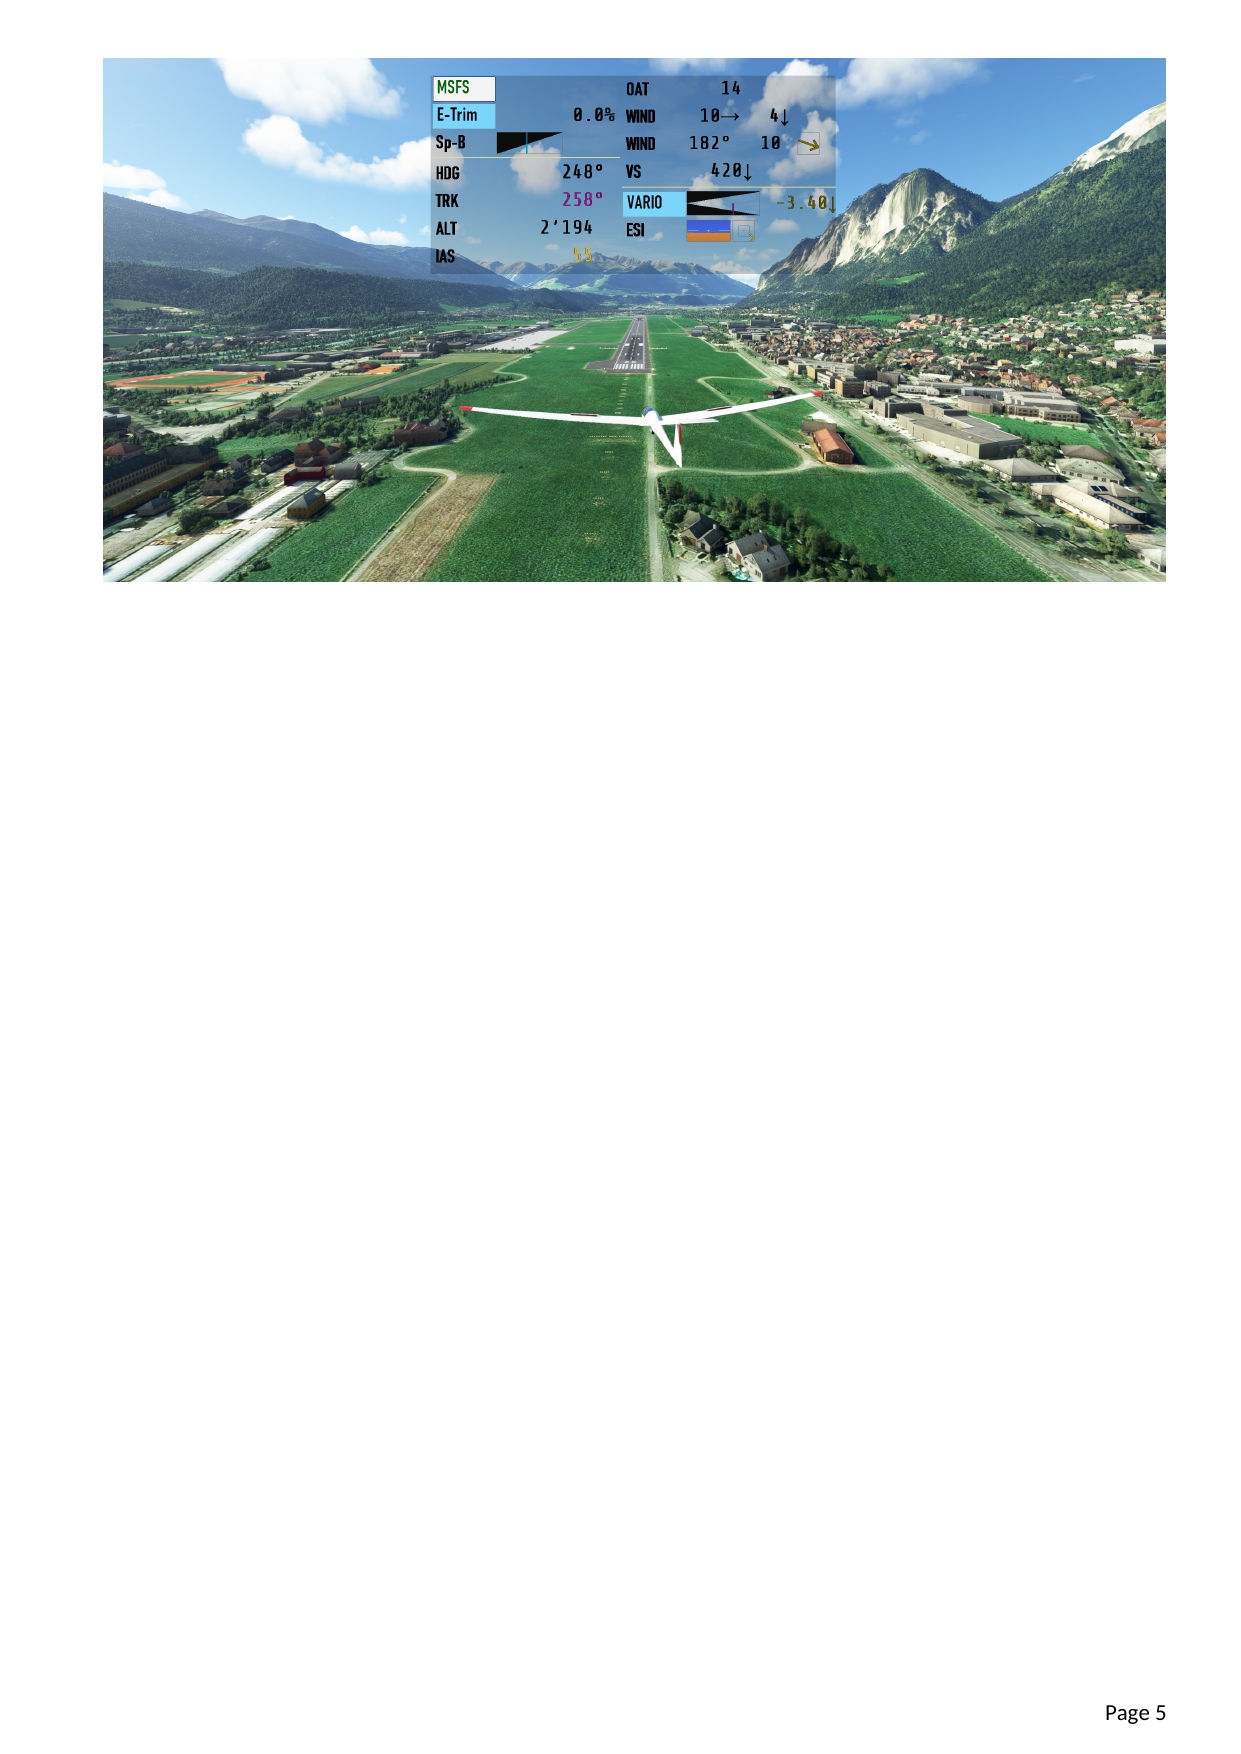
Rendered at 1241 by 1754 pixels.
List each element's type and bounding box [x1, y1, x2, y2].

picture [103, 58, 1166, 582]
